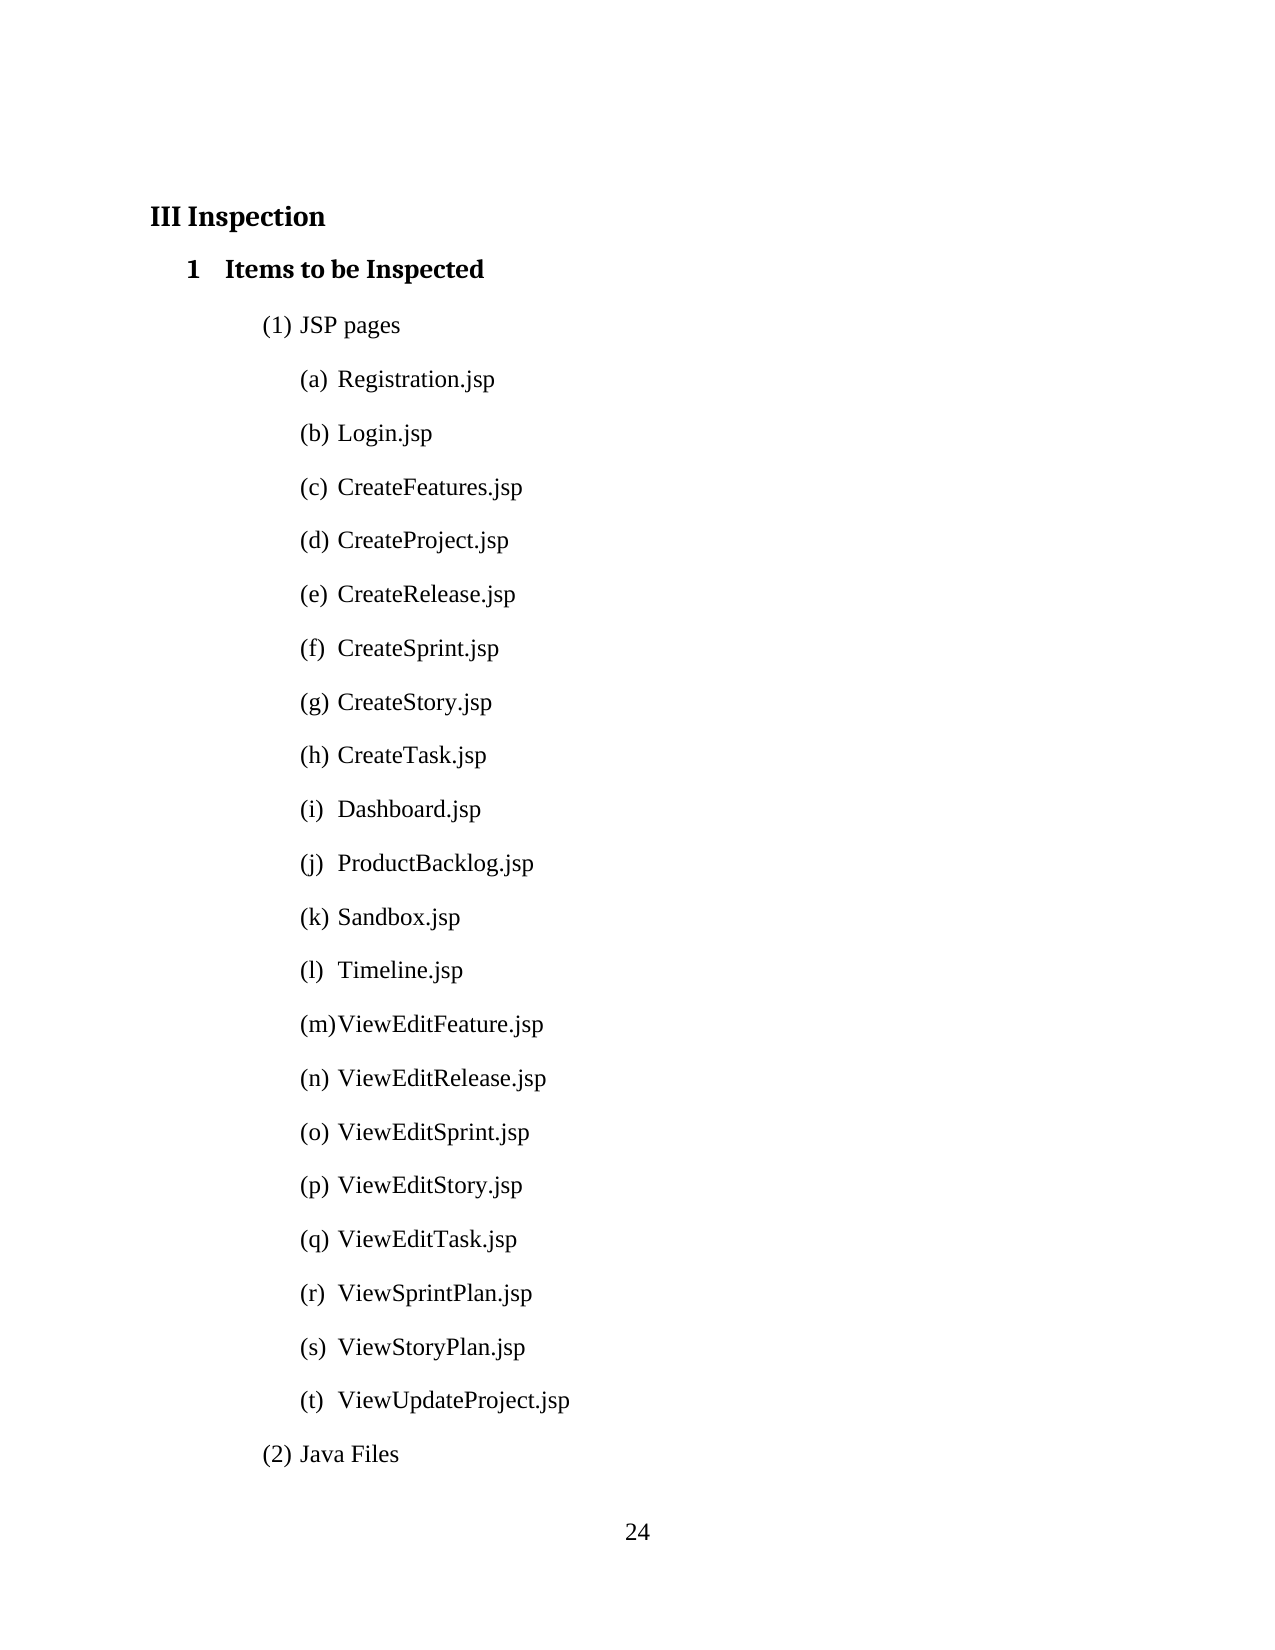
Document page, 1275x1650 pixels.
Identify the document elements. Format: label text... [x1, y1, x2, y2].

list CreateStory.jsp [300, 687, 1125, 716]
list Registration.jsp [300, 364, 1125, 393]
list ViewEditFeature.jsp [300, 1009, 1125, 1038]
list ViewUpdateProject.jsp [300, 1386, 1125, 1414]
list Login.jsp [300, 418, 1125, 447]
list ViewStoryPlan.jsp [300, 1332, 1125, 1361]
list JSP pages [262, 311, 1125, 339]
list ProductBacklog.jsp [300, 848, 1125, 877]
list ViewSprintPlan.jsp [300, 1278, 1125, 1307]
list Sandbox.jsp [300, 902, 1125, 931]
list CreateSprint.jsp [300, 633, 1125, 662]
list ViewEditRelease.jsp [300, 1063, 1125, 1092]
list ViewEditTask.jsp [300, 1224, 1125, 1253]
subtitle Inspection [150, 200, 1125, 233]
list CreateFeatures.jsp [300, 472, 1125, 501]
subtitle Items to be Inspected [187, 254, 1125, 286]
list Dashboard.jsp [300, 794, 1125, 823]
list ViewEditSprint.jsp [300, 1117, 1125, 1146]
list ViewEditStory.jsp [300, 1171, 1125, 1199]
list Timeline.jsp [300, 956, 1125, 984]
list CreateRelease.jsp [300, 579, 1125, 608]
list CreateTask.jsp [300, 741, 1125, 769]
list Java Files [262, 1439, 1125, 1468]
list CreateProject.jsp [300, 526, 1125, 554]
